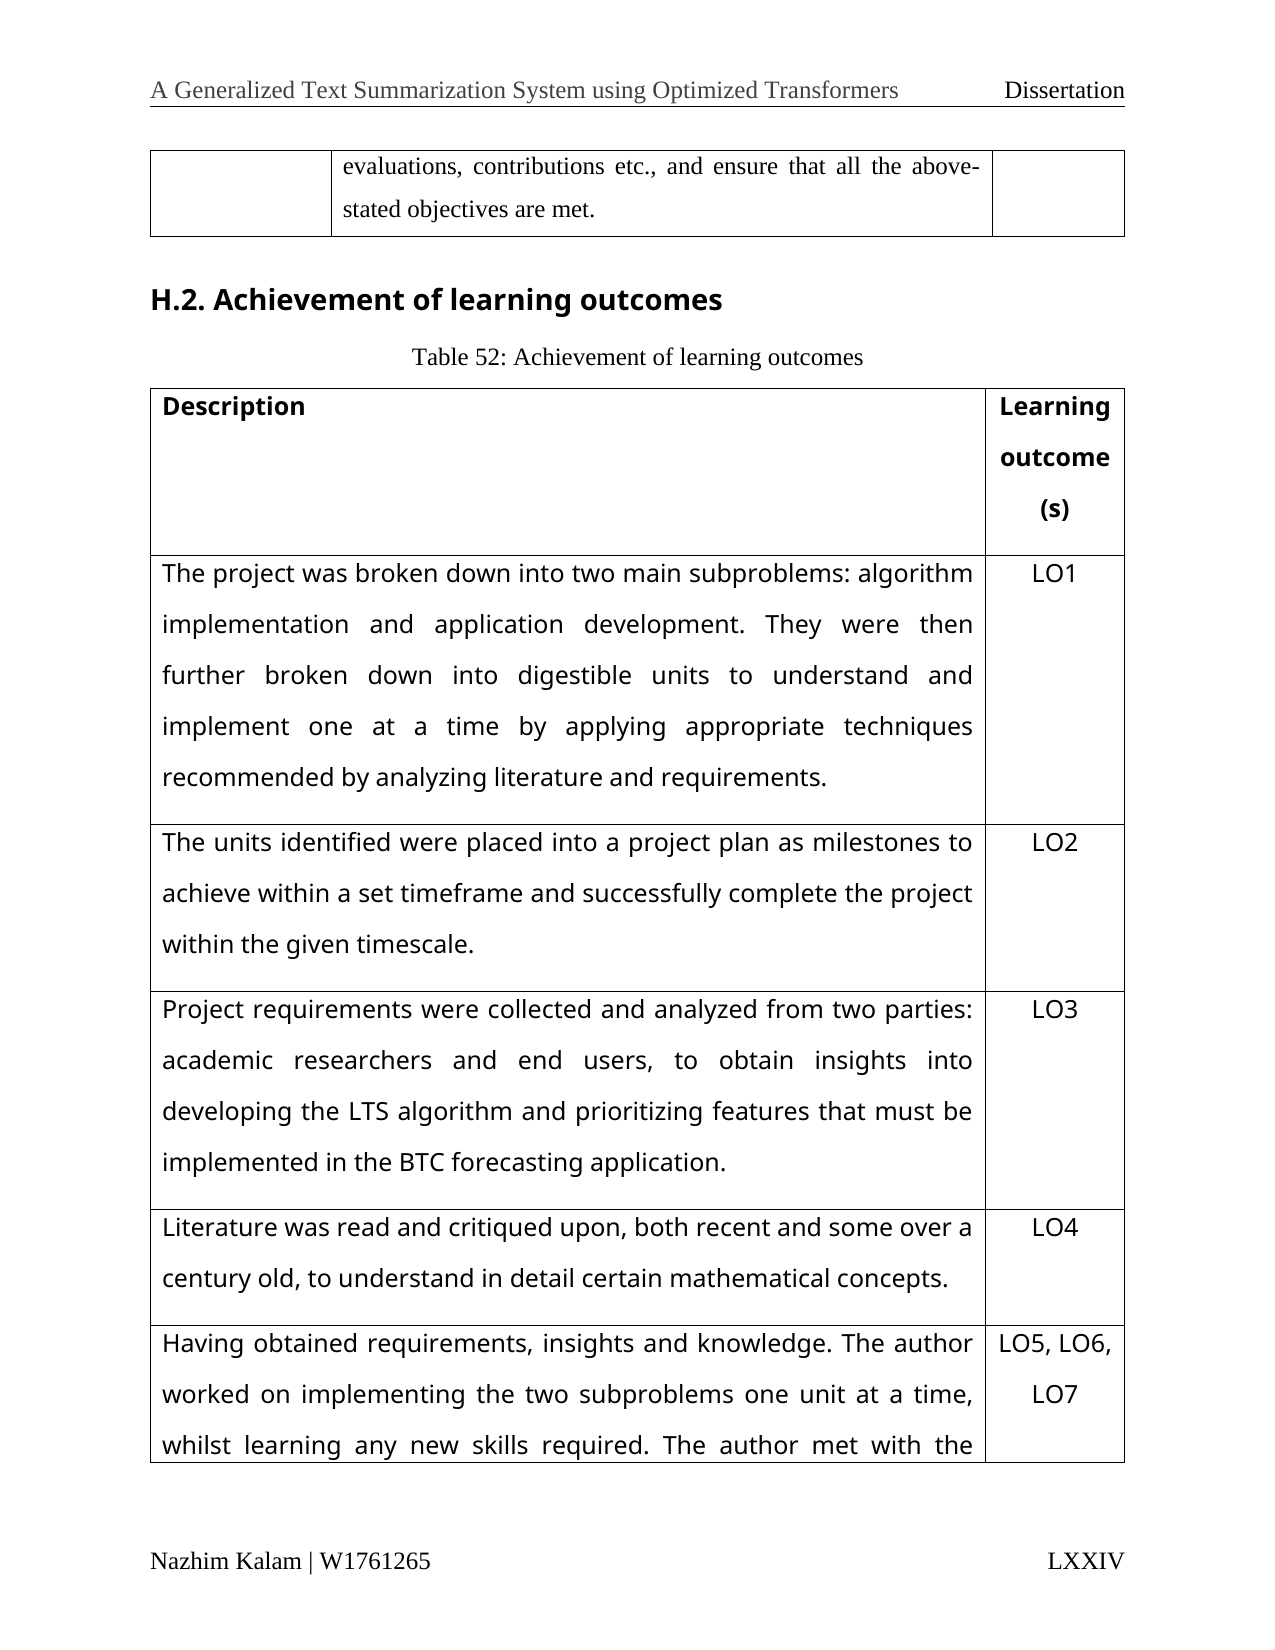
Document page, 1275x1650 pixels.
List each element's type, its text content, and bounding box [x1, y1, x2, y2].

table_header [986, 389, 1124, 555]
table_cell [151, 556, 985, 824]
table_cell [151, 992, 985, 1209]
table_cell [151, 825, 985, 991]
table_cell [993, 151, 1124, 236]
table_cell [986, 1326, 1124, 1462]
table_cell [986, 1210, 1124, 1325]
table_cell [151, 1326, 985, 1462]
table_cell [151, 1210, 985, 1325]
subtitle H.2. Achievement of learning outcomes [150, 279, 1125, 318]
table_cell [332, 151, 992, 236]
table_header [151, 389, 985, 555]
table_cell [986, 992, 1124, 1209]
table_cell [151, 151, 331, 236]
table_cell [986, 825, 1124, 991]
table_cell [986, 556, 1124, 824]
